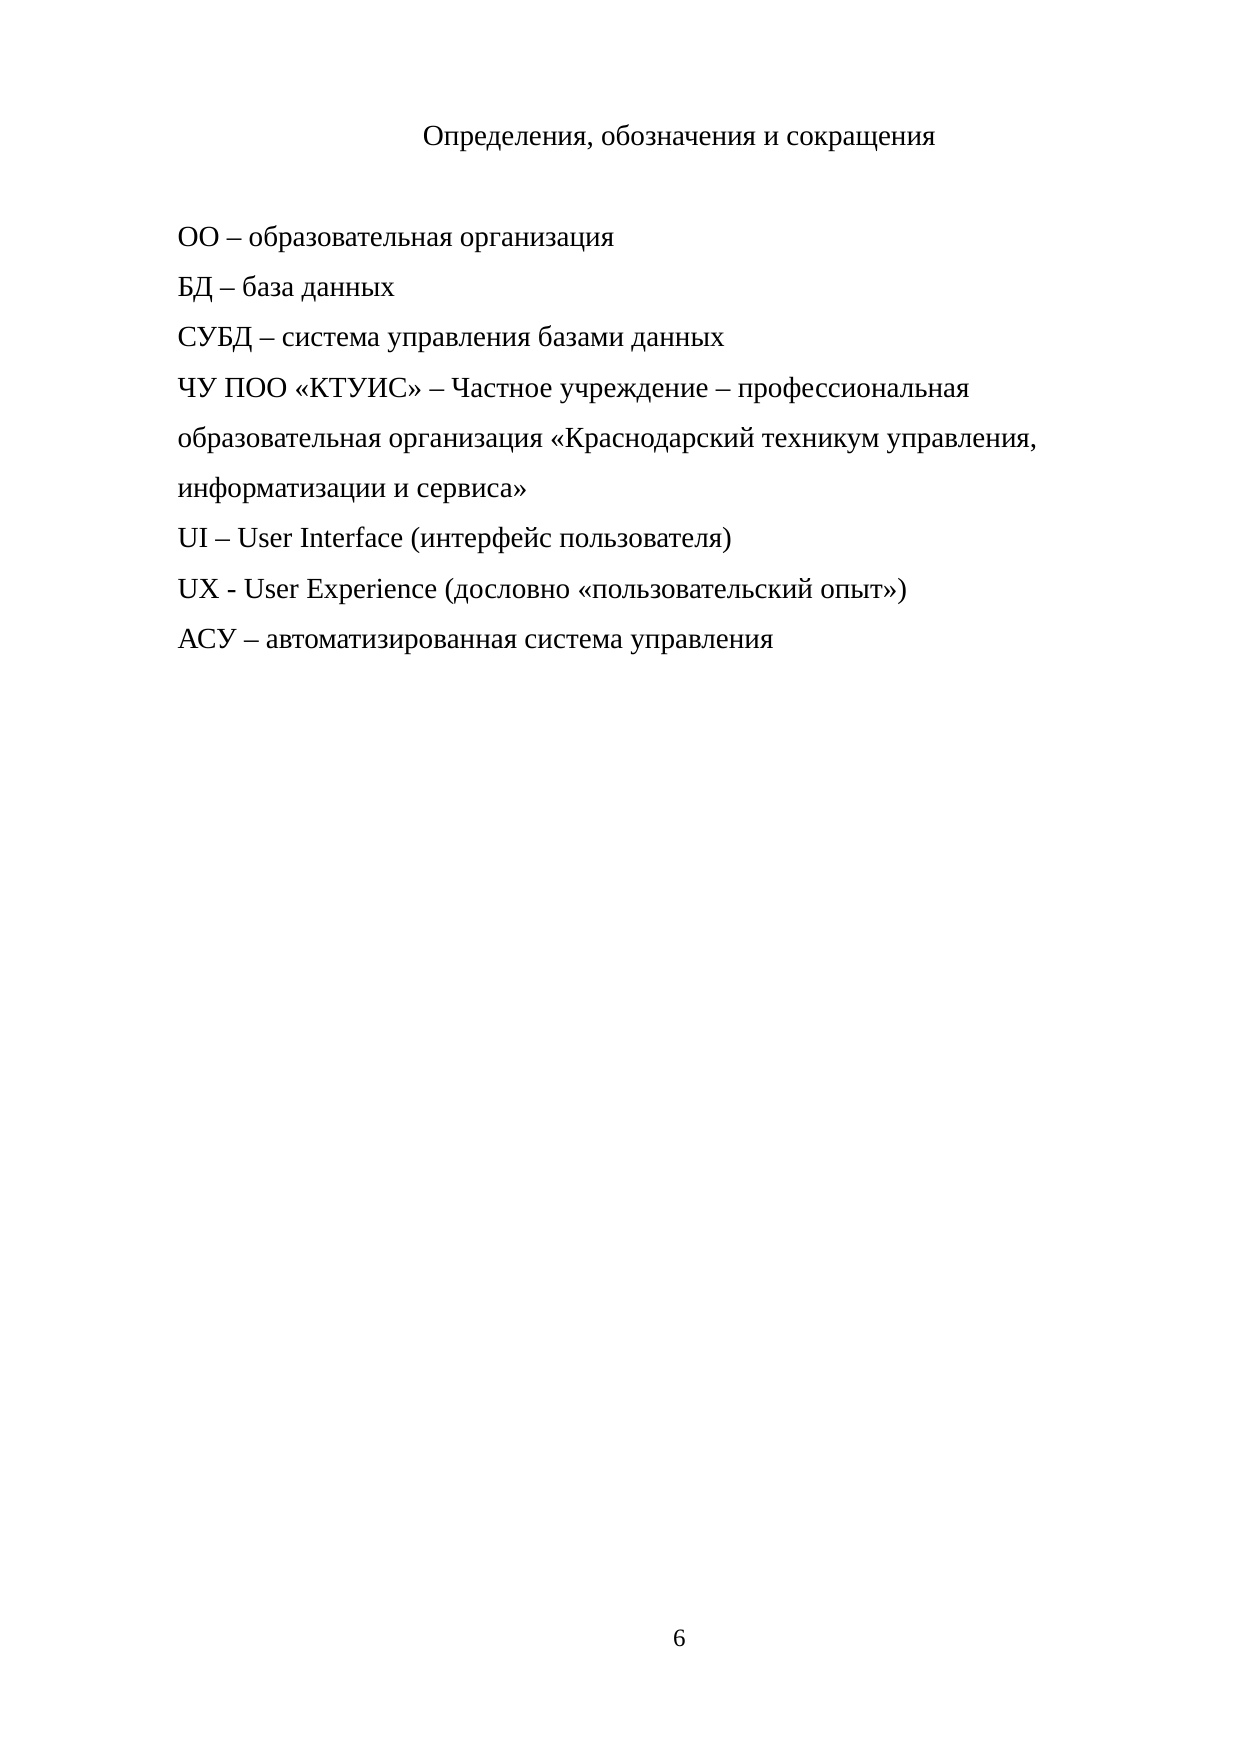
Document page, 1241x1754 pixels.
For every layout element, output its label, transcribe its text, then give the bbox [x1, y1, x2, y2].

text ЧУ ПОО «КТУИС» – Частное учреждение – профессиональная образовательная организация «Краснодарский техникум управления, информатизации и сервиса» [177, 370, 1181, 504]
text БД – база данных [177, 269, 1181, 303]
text Определения, обозначения и сокращения [177, 118, 1181, 152]
text СУБД – система управления базами данных [177, 319, 1181, 353]
text UI – User Interface (интерфейс пользователя) [177, 521, 1181, 554]
text АСУ – автоматизированная система управления [177, 621, 1181, 655]
text UX - User Experience (дословно «пользовательский опыт») [177, 571, 1181, 604]
text ОО – образовательная организация [177, 219, 1181, 252]
